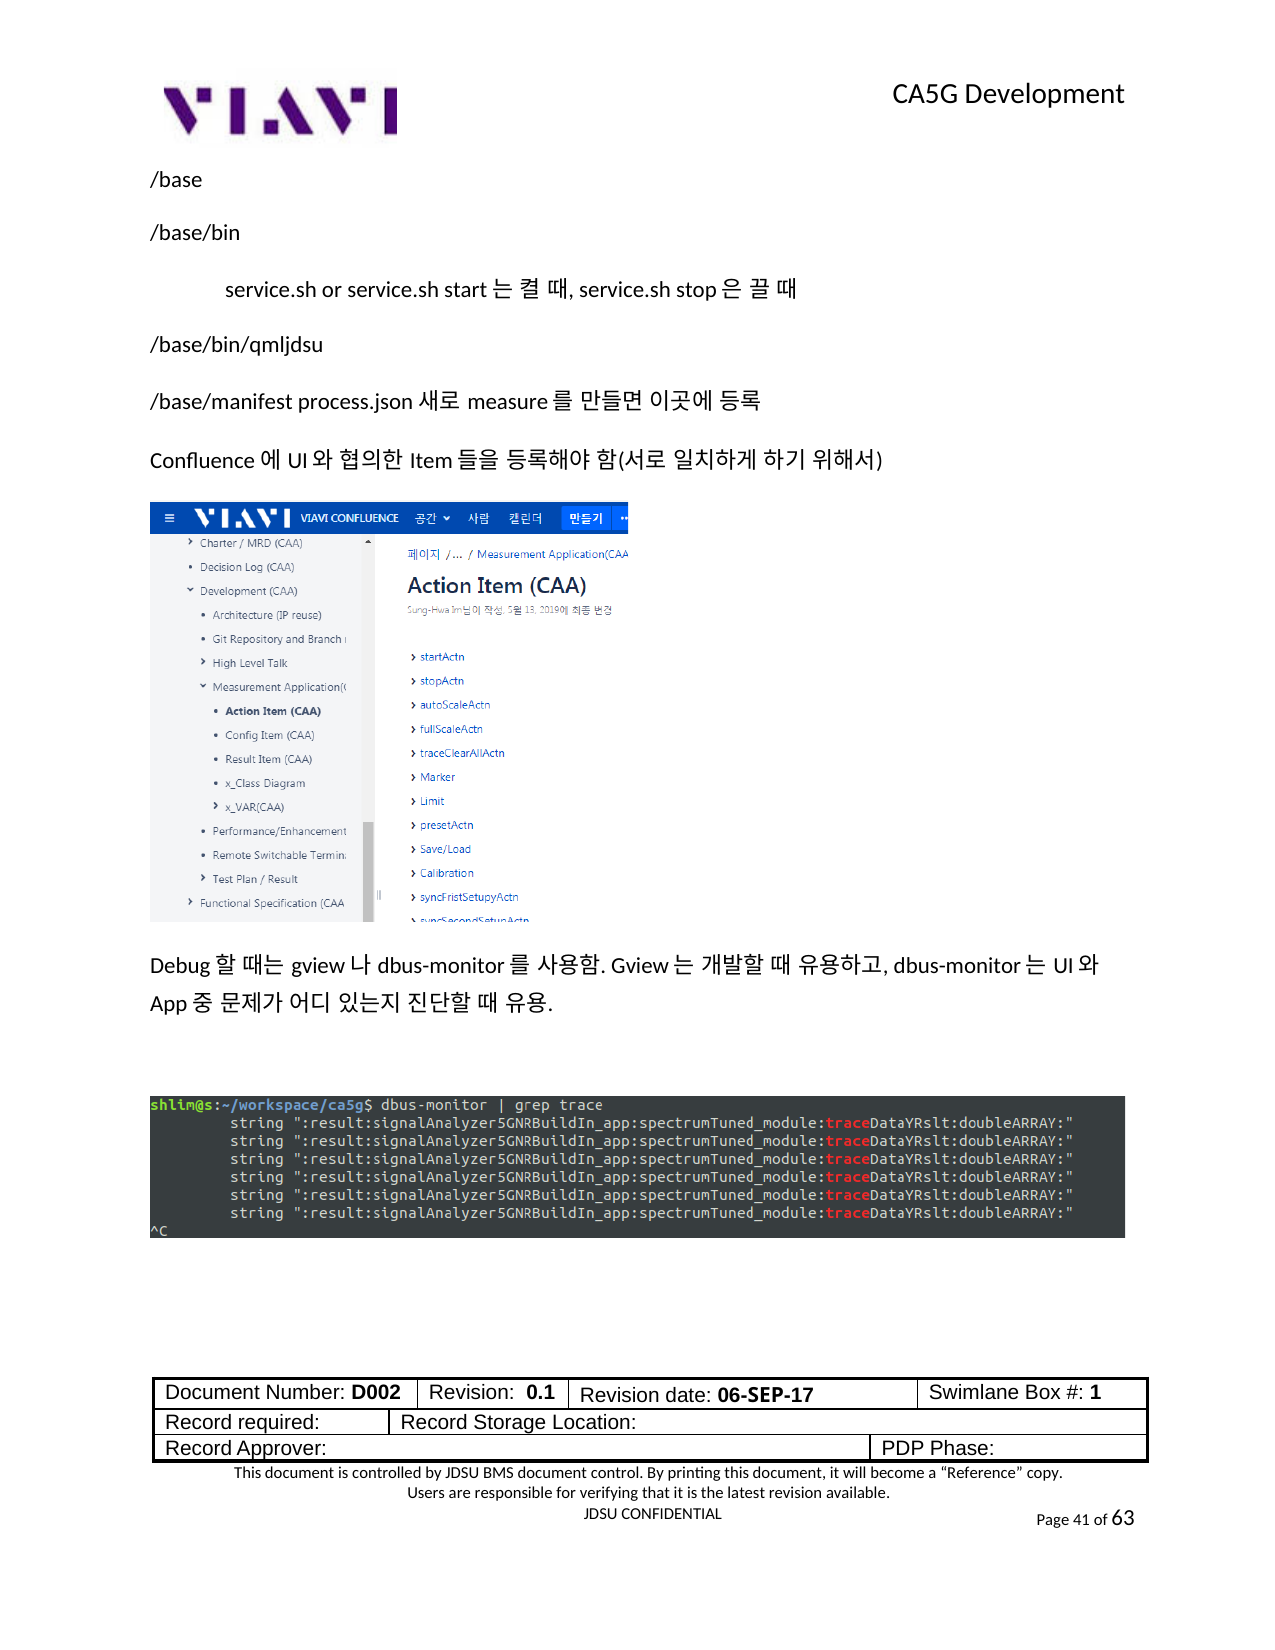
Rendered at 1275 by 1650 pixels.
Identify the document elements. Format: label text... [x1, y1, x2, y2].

text /base/manifest process.json 새로 measure를 만들면 이곳에 등록 [150, 383, 1125, 416]
text Confluence에 UI와 협의한 Item들을 등록해야 함(서로 일치하게 하기 위해서) [150, 442, 1125, 475]
text /base [150, 165, 1125, 193]
picture [150, 1096, 1125, 1238]
picture [162, 68, 397, 146]
text service.sh or service.sh start는 켤 때, service.sh stop은 끌 때 [150, 271, 1125, 304]
text /base/bin/qmljdsu [150, 330, 1125, 358]
text Debug할 때는 gview나 dbus-monitor를 사용함. Gview는 개발할 때 유용하고, dbus-monitor는 UI와 App 중 문제가 어디 있는지 진단할 때 유용. [150, 947, 1125, 1018]
picture [150, 500, 629, 922]
text /base/bin [150, 218, 1125, 246]
